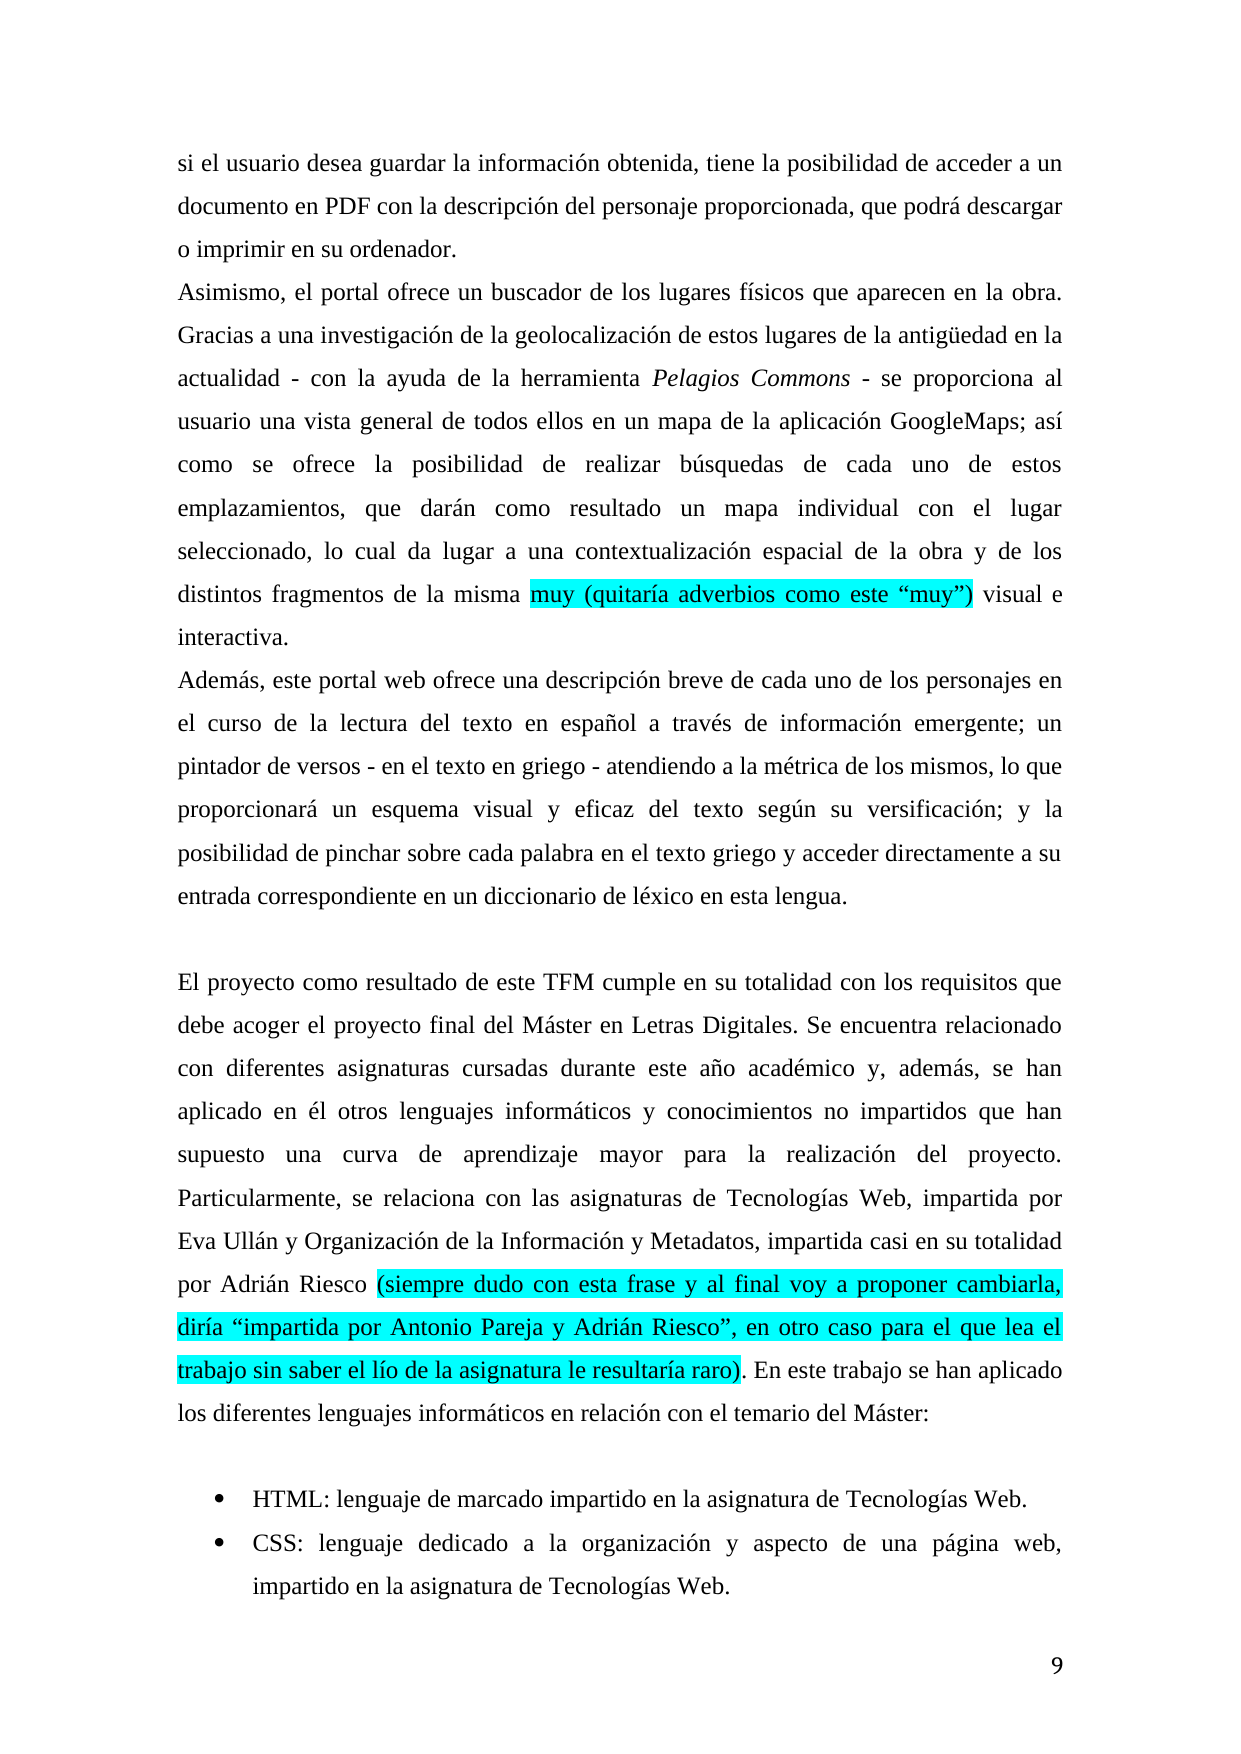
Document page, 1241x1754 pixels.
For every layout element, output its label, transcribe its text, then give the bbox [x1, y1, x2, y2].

text Asimismo, el portal ofrece un buscador de los lugares físicos que aparecen en la obra. Gracias a una investigación de la geolocalización de estos lugares de la antigüedad en la actualidad - con la ayuda de la herramienta Pelagios Commons - se proporciona al usuario una vista general de todos ellos en un mapa de la aplicación GoogleMaps; así como se ofrece la posibilidad de realizar búsquedas de cada uno de estos emplazamientos, que darán como resultado un mapa individual con el lugar seleccionado, lo cual da lugar a una contextualización espacial de la obra y de los distintos fragmentos de la misma muy (quitaría adverbios como este “muy”) visual e interactiva. [177, 277, 1063, 651]
text El proyecto como resultado de este TFM cumple en su totalidad con los requisitos que debe acoger el proyecto final del Máster en Letras Digitales. Se encuentra relacionado con diferentes asignaturas cursadas durante este año académico y, además, se han aplicado en él otros lenguajes informáticos y conocimientos no impartidos que han supuesto una curva de aprendizaje mayor para la realización del proyecto. Particularmente, se relaciona con las asignaturas de Tecnologías Web, impartida por Eva Ullán y Organización de la Información y Metadatos, impartida casi en su totalidad por Adrián Riesco (siempre dudo con esta frase y al final voy a proponer cambiarla, diría “impartida por Antonio Pareja y Adrián Riesco”, en otro caso para el que lea el trabajo sin saber el lío de la asignatura le resultaría raro). En este trabajo se han aplicado los diferentes lenguajes informáticos en relación con el temario del Máster: [177, 1341, 1063, 1427]
text El proyecto como resultado de este TFM cumple en su totalidad con los requisitos que debe acoger el proyecto final del Máster en Letras Digitales. Se encuentra relacionado con diferentes asignaturas cursadas durante este año académico y, además, se han aplicado en él otros lenguajes informáticos y conocimientos no impartidos que han supuesto una curva de aprendizaje mayor para la realización del proyecto. Particularmente, se relaciona con las asignaturas de Tecnologías Web, impartida por Eva Ullán y Organización de la Información y Metadatos, impartida casi en su totalidad por Adrián Riesco (siempre dudo con esta frase y al final voy a proponer cambiarla, diría “impartida por Antonio Pareja y Adrián Riesco”, en otro caso para el que lea el trabajo sin saber el lío de la asignatura le resultaría raro). En este trabajo se han aplicado los diferentes lenguajes informáticos en relación con el temario del Máster: [177, 967, 1063, 1312]
text Además, este portal web ofrece una descripción breve de cada uno de los personajes en el curso de la lectura del texto en español a través de información emergente; un pintador de versos - en el texto en griego - atendiendo a la métrica de los mismos, lo que proporcionará un esquema visual y eficaz del texto según su versificación; y la posibilidad de pinchar sobre cada palabra en el texto griego y acceder directamente a su entrada correspondiente en un diccionario de léxico en esta lengua. [177, 665, 1063, 909]
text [177, 148, 1063, 263]
list HTML: lenguaje de marcado impartido en la asignatura de Tecnologías Web. [215, 1484, 1063, 1513]
list CSS: lenguaje dedicado a la organización y aspecto de una página web, impartido en la asignatura de Tecnologías Web. [215, 1528, 1063, 1599]
